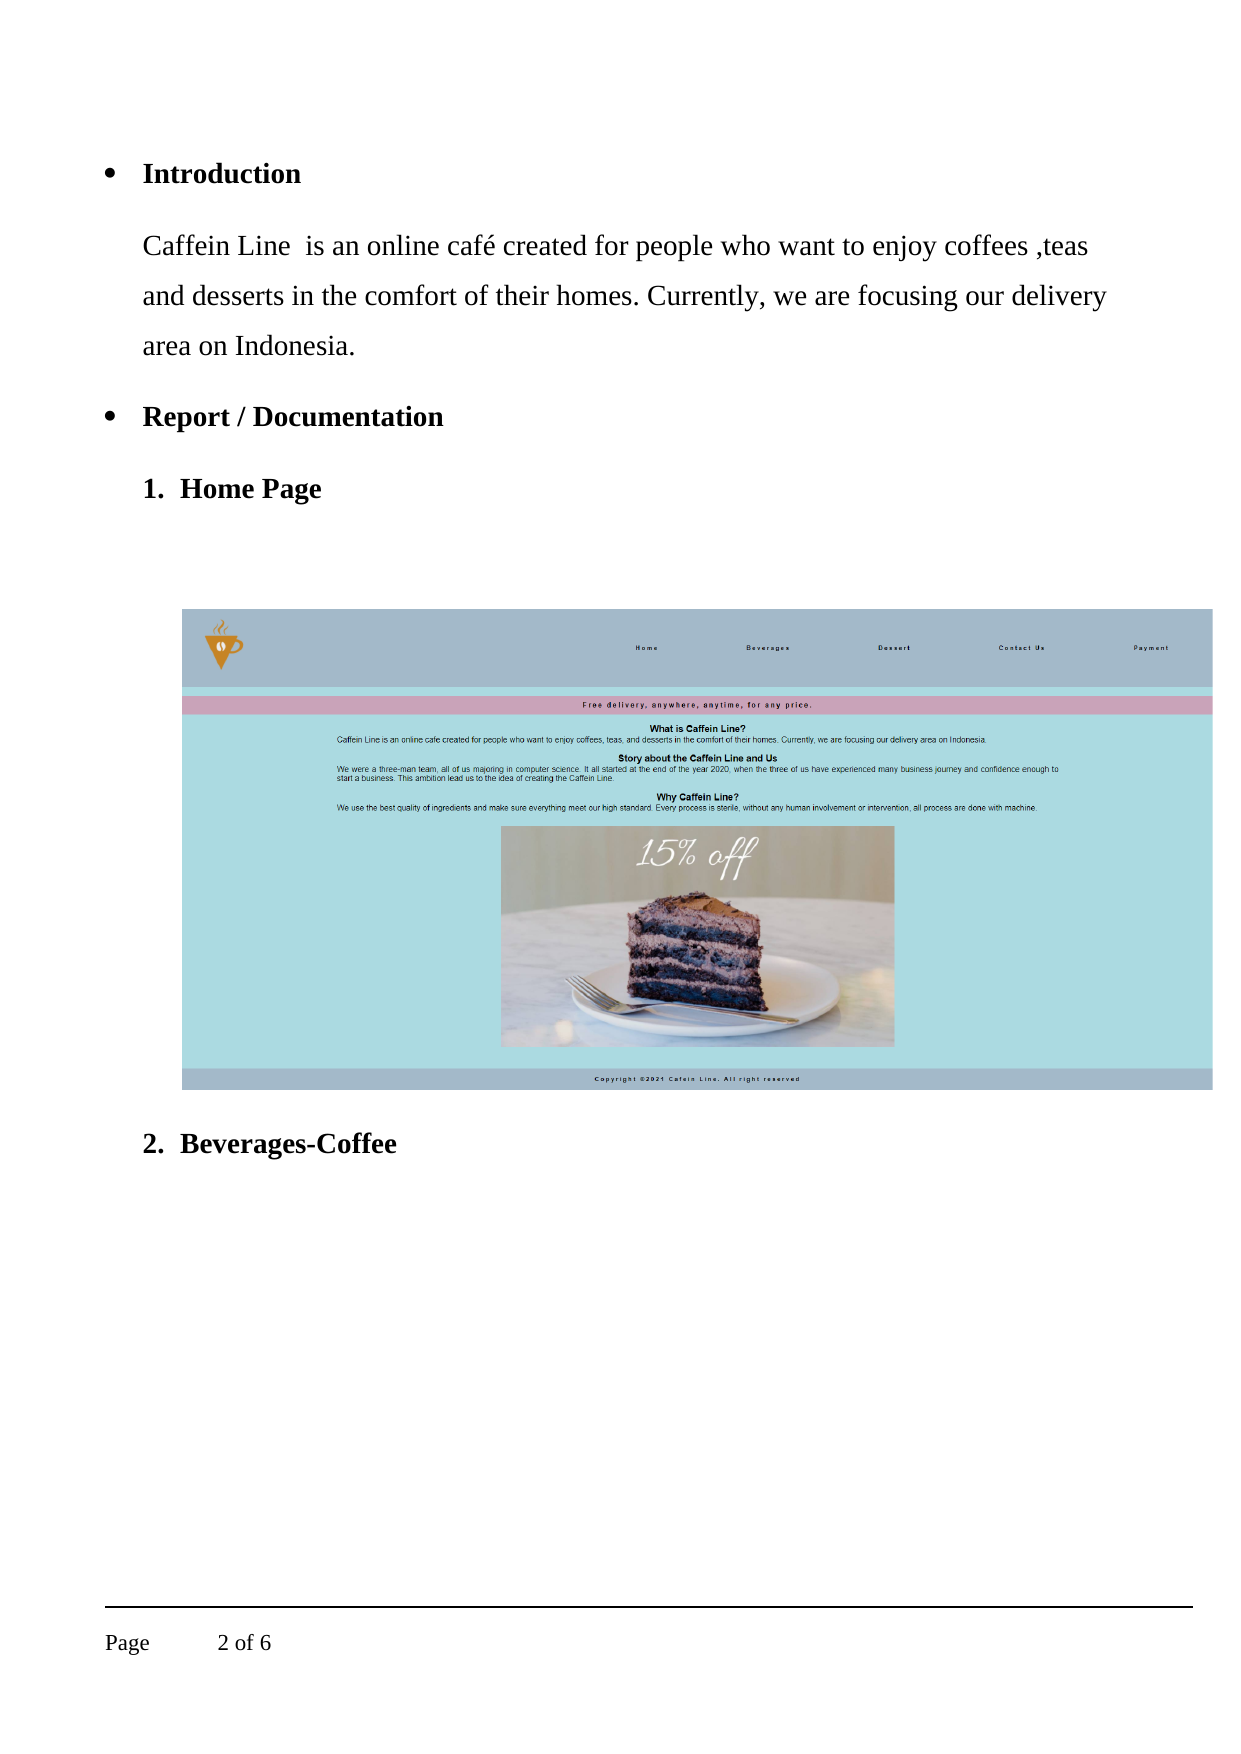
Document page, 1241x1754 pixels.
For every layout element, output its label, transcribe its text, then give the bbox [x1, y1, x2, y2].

text Caffein Line is an online café created for people who want to enjoy coffees ,teas and desserts in the comfort of their homes. Currently, we are focusing our delivery area on Indonesia. [142, 228, 1135, 362]
list Introduction [105, 157, 1135, 190]
list Home Page [142, 471, 1135, 504]
list Beverages-Coffee [142, 1126, 1135, 1159]
picture [182, 609, 1213, 1090]
list Report / Documentation [105, 399, 1135, 433]
